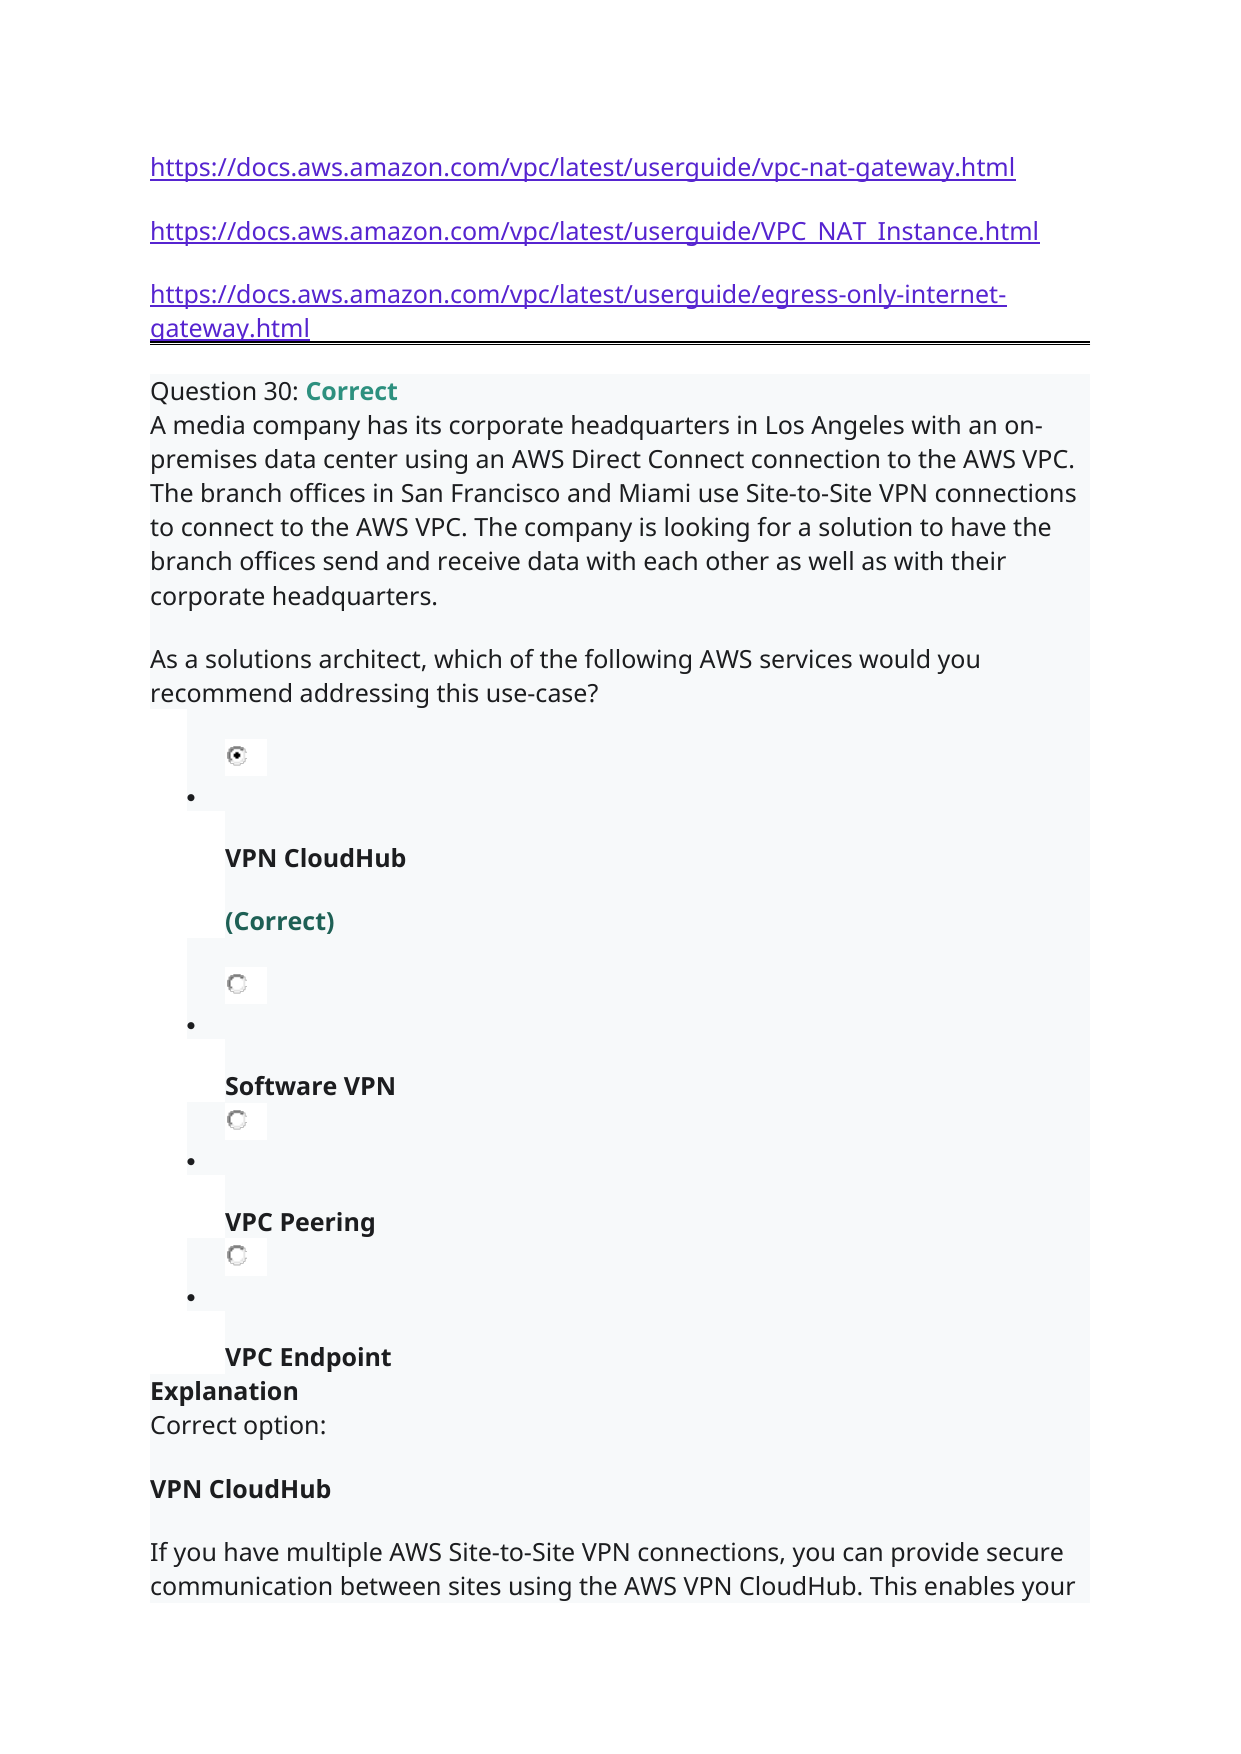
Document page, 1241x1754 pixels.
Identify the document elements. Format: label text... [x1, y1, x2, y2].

text VPN CloudHub [225, 840, 1090, 874]
text A media company has its corporate headquarters in Los Angeles with an on-premises data center using an AWS Direct Connect connection to the AWS VPC. The branch offices in San Francisco and Miami use Site-to-Site VPN connections to connect to the AWS VPC. The company is looking for a solution to have the branch offices send and receive data with each other as well as with their corporate headquarters. [150, 408, 1090, 612]
text https://docs.aws.amazon.com/vpc/latest/userguide/vpc-nat-gateway.html [150, 150, 1090, 184]
text Question 30: Correct [150, 374, 1090, 408]
text (Correct) [225, 903, 1090, 938]
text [150, 1534, 1090, 1603]
text As a solutions architect, which of the following AWS services would you recommend addressing this use-case? [150, 641, 1090, 709]
text VPN CloudHub [150, 1471, 1090, 1505]
text Correct option: [150, 1408, 1090, 1442]
text Explanation [150, 1374, 1090, 1408]
text https://docs.aws.amazon.com/vpc/latest/userguide/VPC_NAT_Instance.html [150, 213, 1090, 247]
text Software VPN [225, 1068, 1090, 1102]
text VPC Endpoint [225, 1340, 1090, 1374]
text VPC Peering [225, 1204, 1090, 1238]
text https://docs.aws.amazon.com/vpc/latest/userguide/egress-only-internet-gateway.html [150, 276, 1090, 341]
